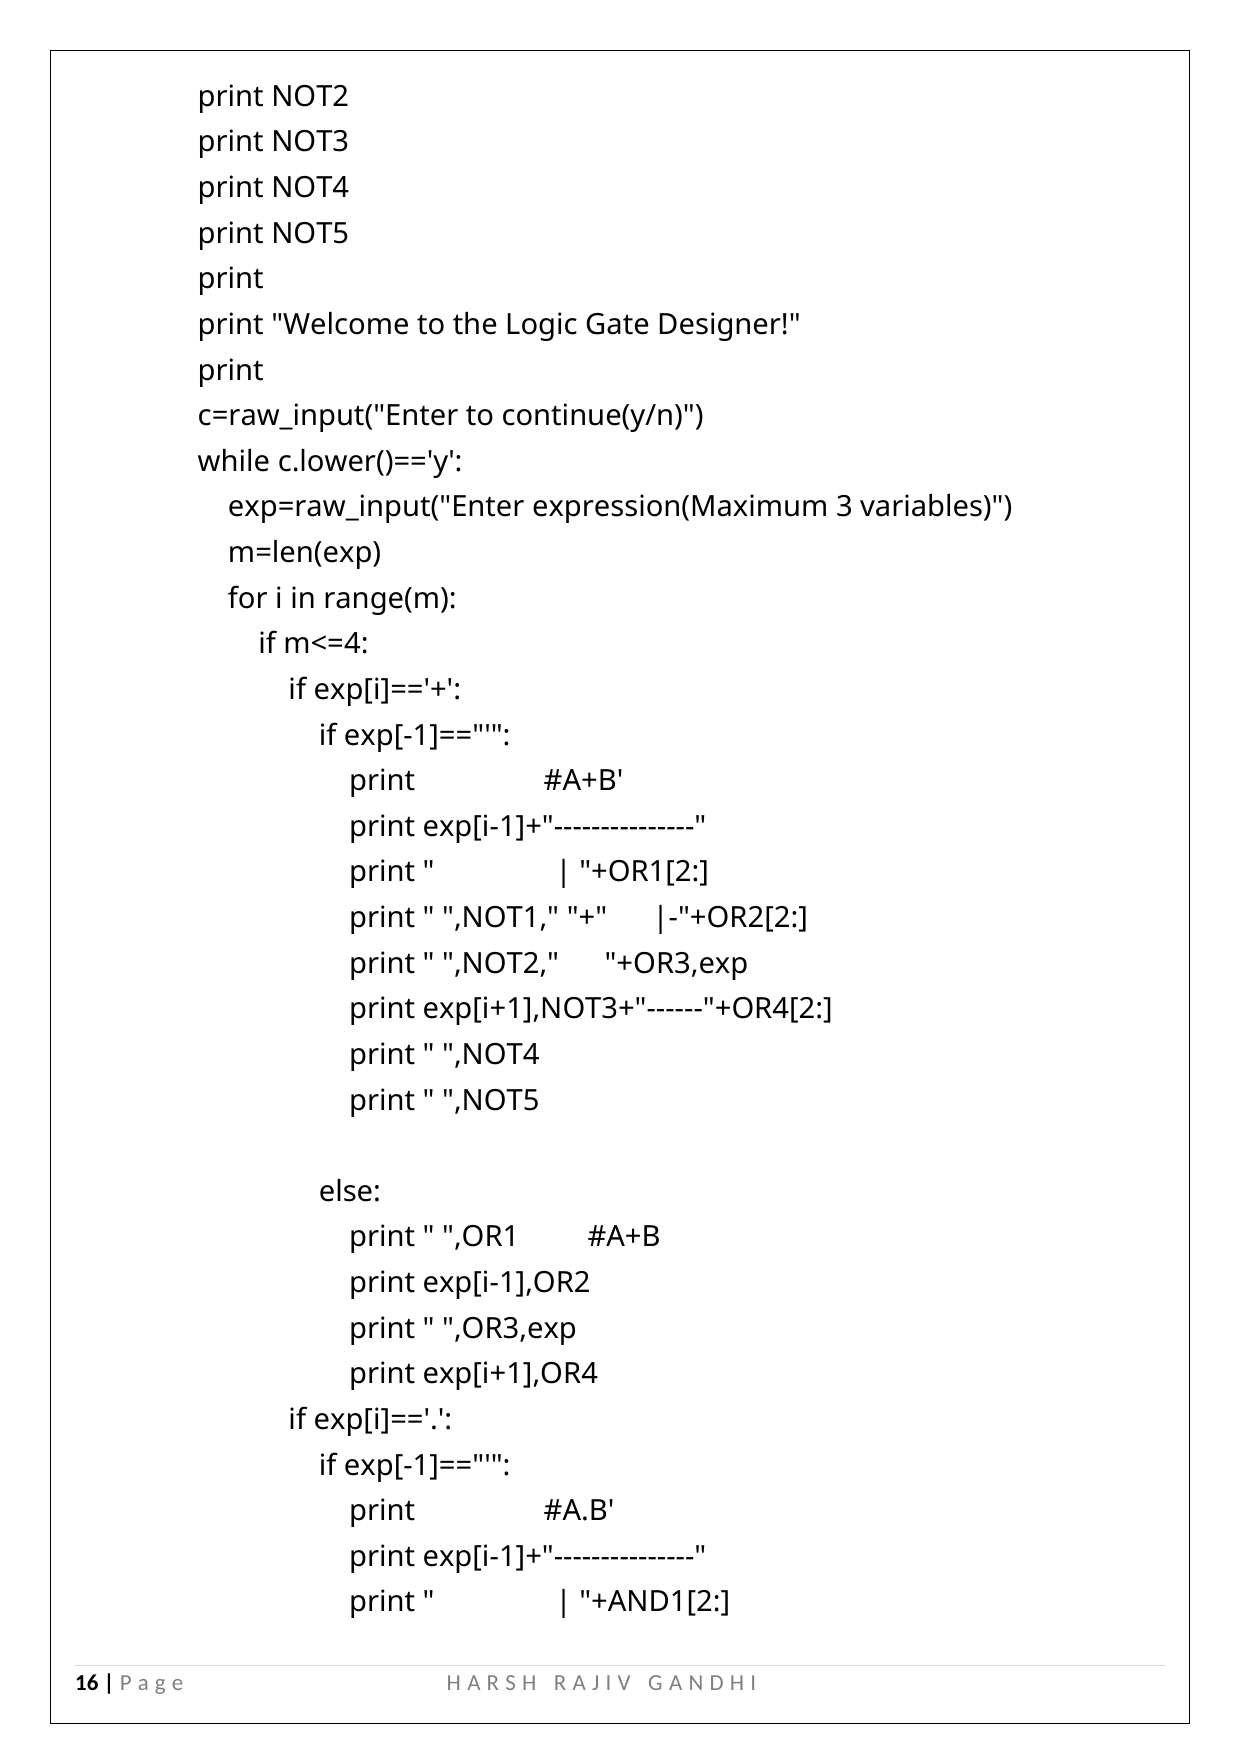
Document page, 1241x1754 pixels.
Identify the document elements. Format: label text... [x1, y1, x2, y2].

list m=len(exp) [167, 531, 1165, 571]
list print " ",OR3,exp [167, 1307, 1165, 1347]
list print NOT4 [167, 166, 1165, 206]
list if exp[i]=='.': [167, 1398, 1165, 1438]
list if exp[i]=='+': [167, 668, 1165, 708]
list print [167, 349, 1165, 388]
list exp=raw_input("Enter expression(Maximum 3 variables)") [167, 486, 1165, 525]
list print exp[i-1],OR2 [167, 1261, 1165, 1301]
list print exp[i+1],OR4 [167, 1352, 1165, 1392]
list while c.lower()=='y': [167, 440, 1165, 480]
list print exp[i-1]+"---------------" [167, 1535, 1165, 1575]
list print NOT5 [167, 212, 1165, 252]
list print " ",NOT2," "+OR3,exp [167, 942, 1165, 982]
list print exp[i+1],NOT3+"------"+OR4[2:] [167, 987, 1165, 1027]
list for i in range(m): [167, 577, 1165, 617]
list print " ",NOT5 [167, 1079, 1165, 1118]
list print " ",NOT4 [167, 1033, 1165, 1073]
list if exp[-1]=="'": [167, 714, 1165, 753]
list print NOT3 [167, 121, 1165, 160]
list print "Welcome to the Logic Gate Designer!" [167, 303, 1165, 343]
list print " ",NOT1," "+" |-"+OR2[2:] [167, 896, 1165, 936]
list if exp[-1]=="'": [167, 1444, 1165, 1483]
list print " ",OR1 #A+B [167, 1216, 1165, 1255]
list print exp[i-1]+"---------------" [167, 805, 1165, 845]
list print #A.B' [167, 1489, 1165, 1529]
list if m<=4: [167, 622, 1165, 662]
list print #A+B' [167, 759, 1165, 799]
list print [167, 257, 1165, 297]
list print " | "+AND1[2:] [167, 1581, 1165, 1620]
list print " | "+OR1[2:] [167, 851, 1165, 890]
list else: [167, 1170, 1165, 1210]
list print NOT2 [167, 75, 1165, 115]
list c=raw_input("Enter to continue(y/n)") [167, 394, 1165, 434]
